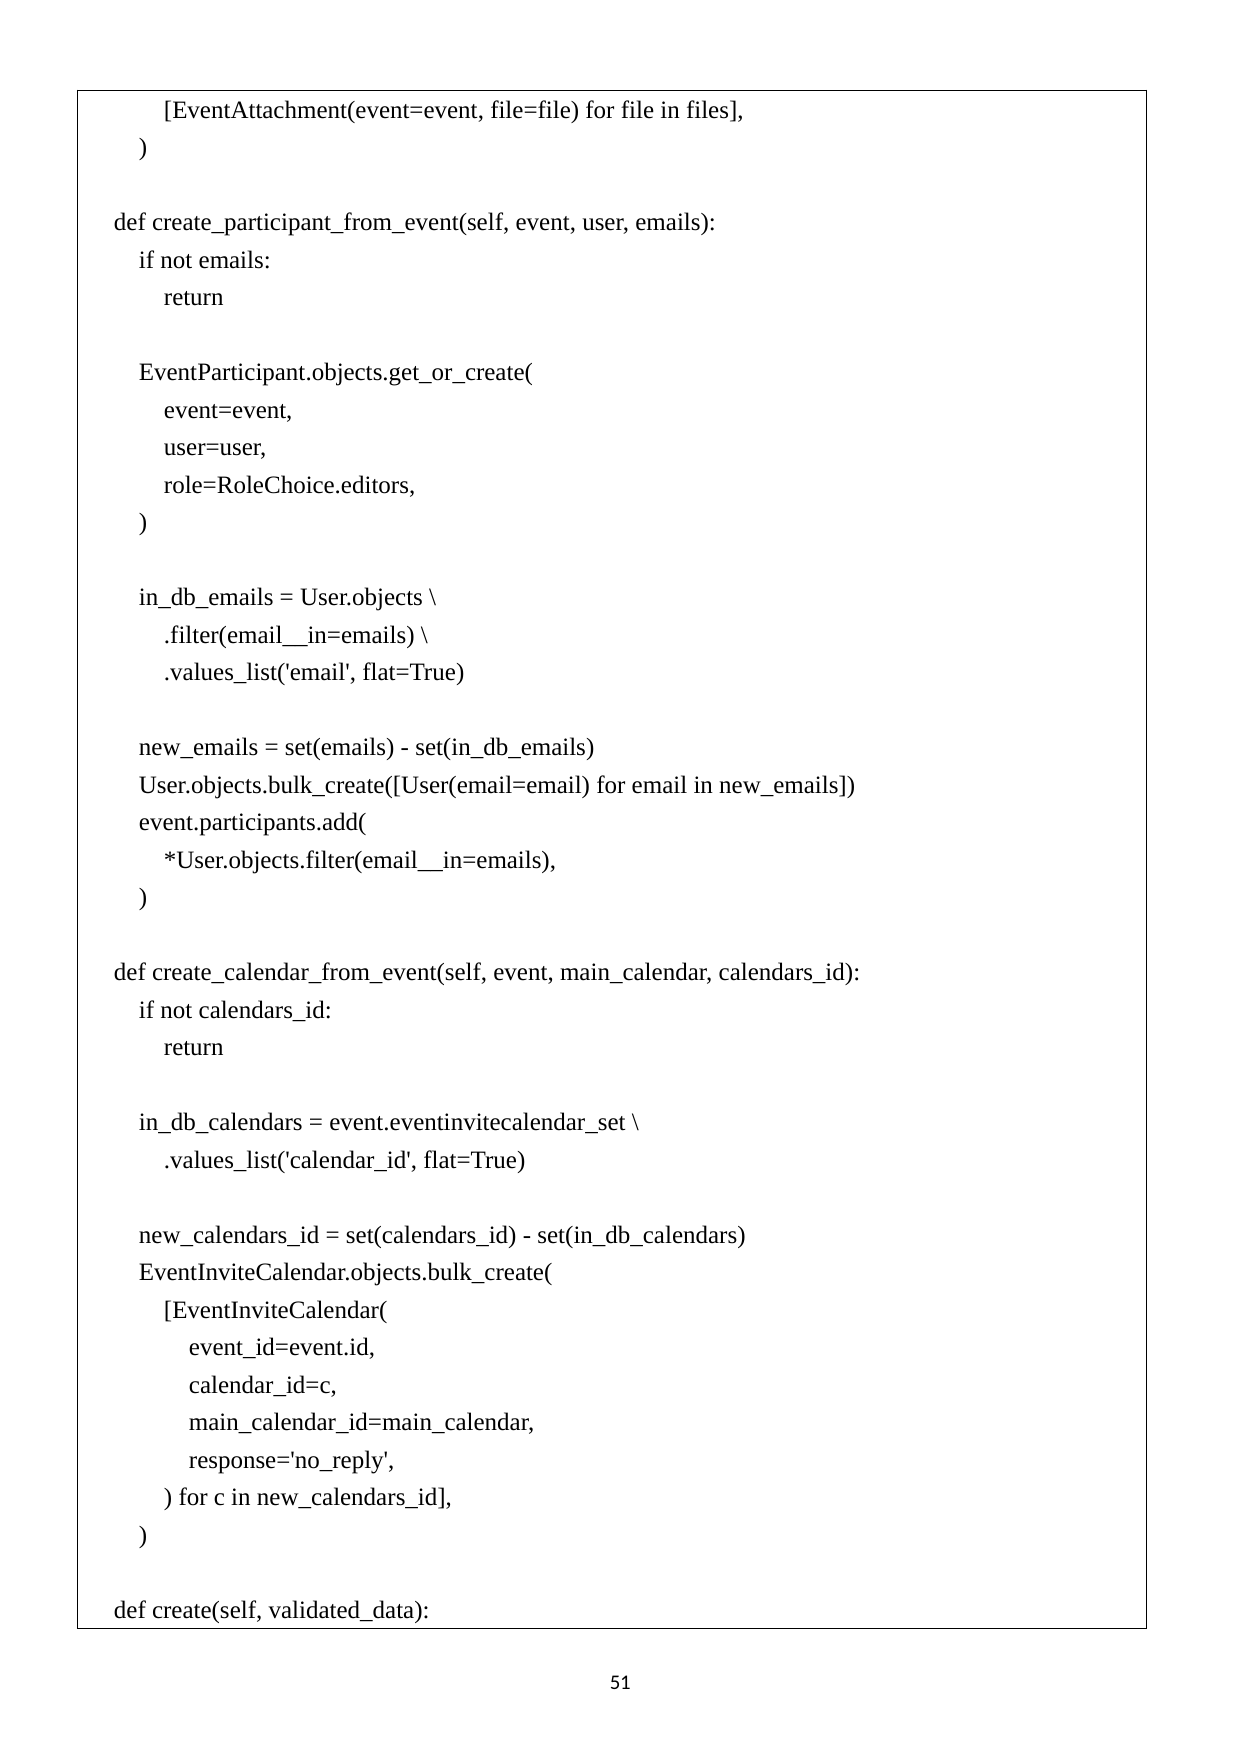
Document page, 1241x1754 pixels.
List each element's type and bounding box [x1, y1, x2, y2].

table_cell [78, 91, 1146, 1628]
